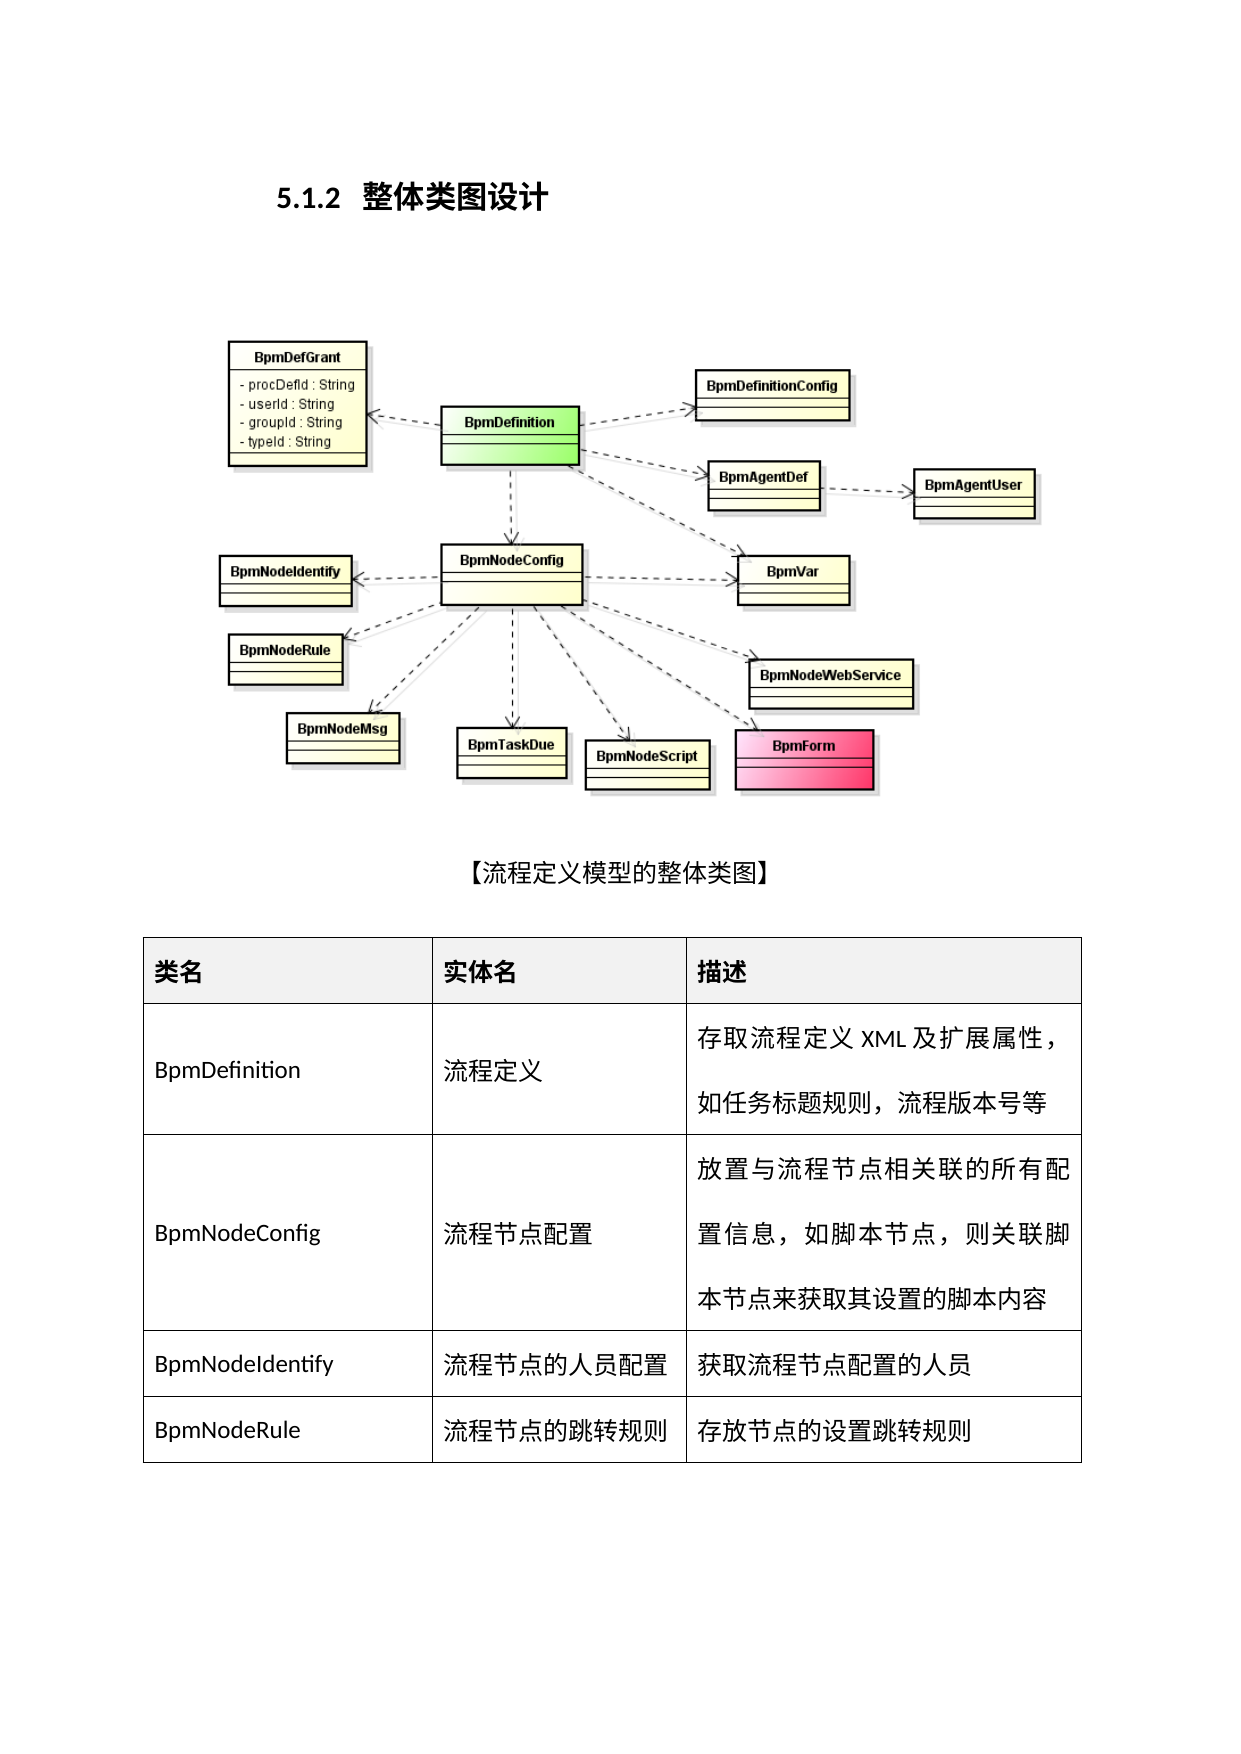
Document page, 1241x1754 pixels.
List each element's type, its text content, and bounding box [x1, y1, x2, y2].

table_cell 存取流程定义XML及扩展属性，如任务标题规则，流程版本号等 [687, 1004, 1081, 1134]
table_header 描述 [687, 938, 1081, 1003]
table_header 实体名 [433, 938, 686, 1003]
table_header 类名 [144, 938, 432, 1003]
subtitle 整体类图设计 [276, 162, 1053, 227]
text 【流程定义模型的整体类图】 [187, 839, 1053, 904]
table_cell BpmNodeConfig [144, 1135, 432, 1330]
table_cell 存放节点的设置跳转规则 [687, 1397, 1081, 1462]
table_cell BpmNodeIdentify [144, 1331, 432, 1396]
table_cell 流程节点的跳转规则 [433, 1397, 686, 1462]
table_cell 流程节点的人员配置 [433, 1331, 686, 1396]
table_cell 流程节点配置 [433, 1135, 686, 1330]
picture [187, 287, 1053, 826]
table_cell 获取流程节点配置的人员 [687, 1331, 1081, 1396]
table_cell 流程定义 [433, 1004, 686, 1134]
table_cell BpmNodeRule [144, 1397, 432, 1462]
table_cell 放置与流程节点相关联的所有配置信息，如脚本节点，则关联脚本节点来获取其设置的脚本内容 [687, 1135, 1081, 1330]
table_cell BpmDefinition [144, 1004, 432, 1134]
